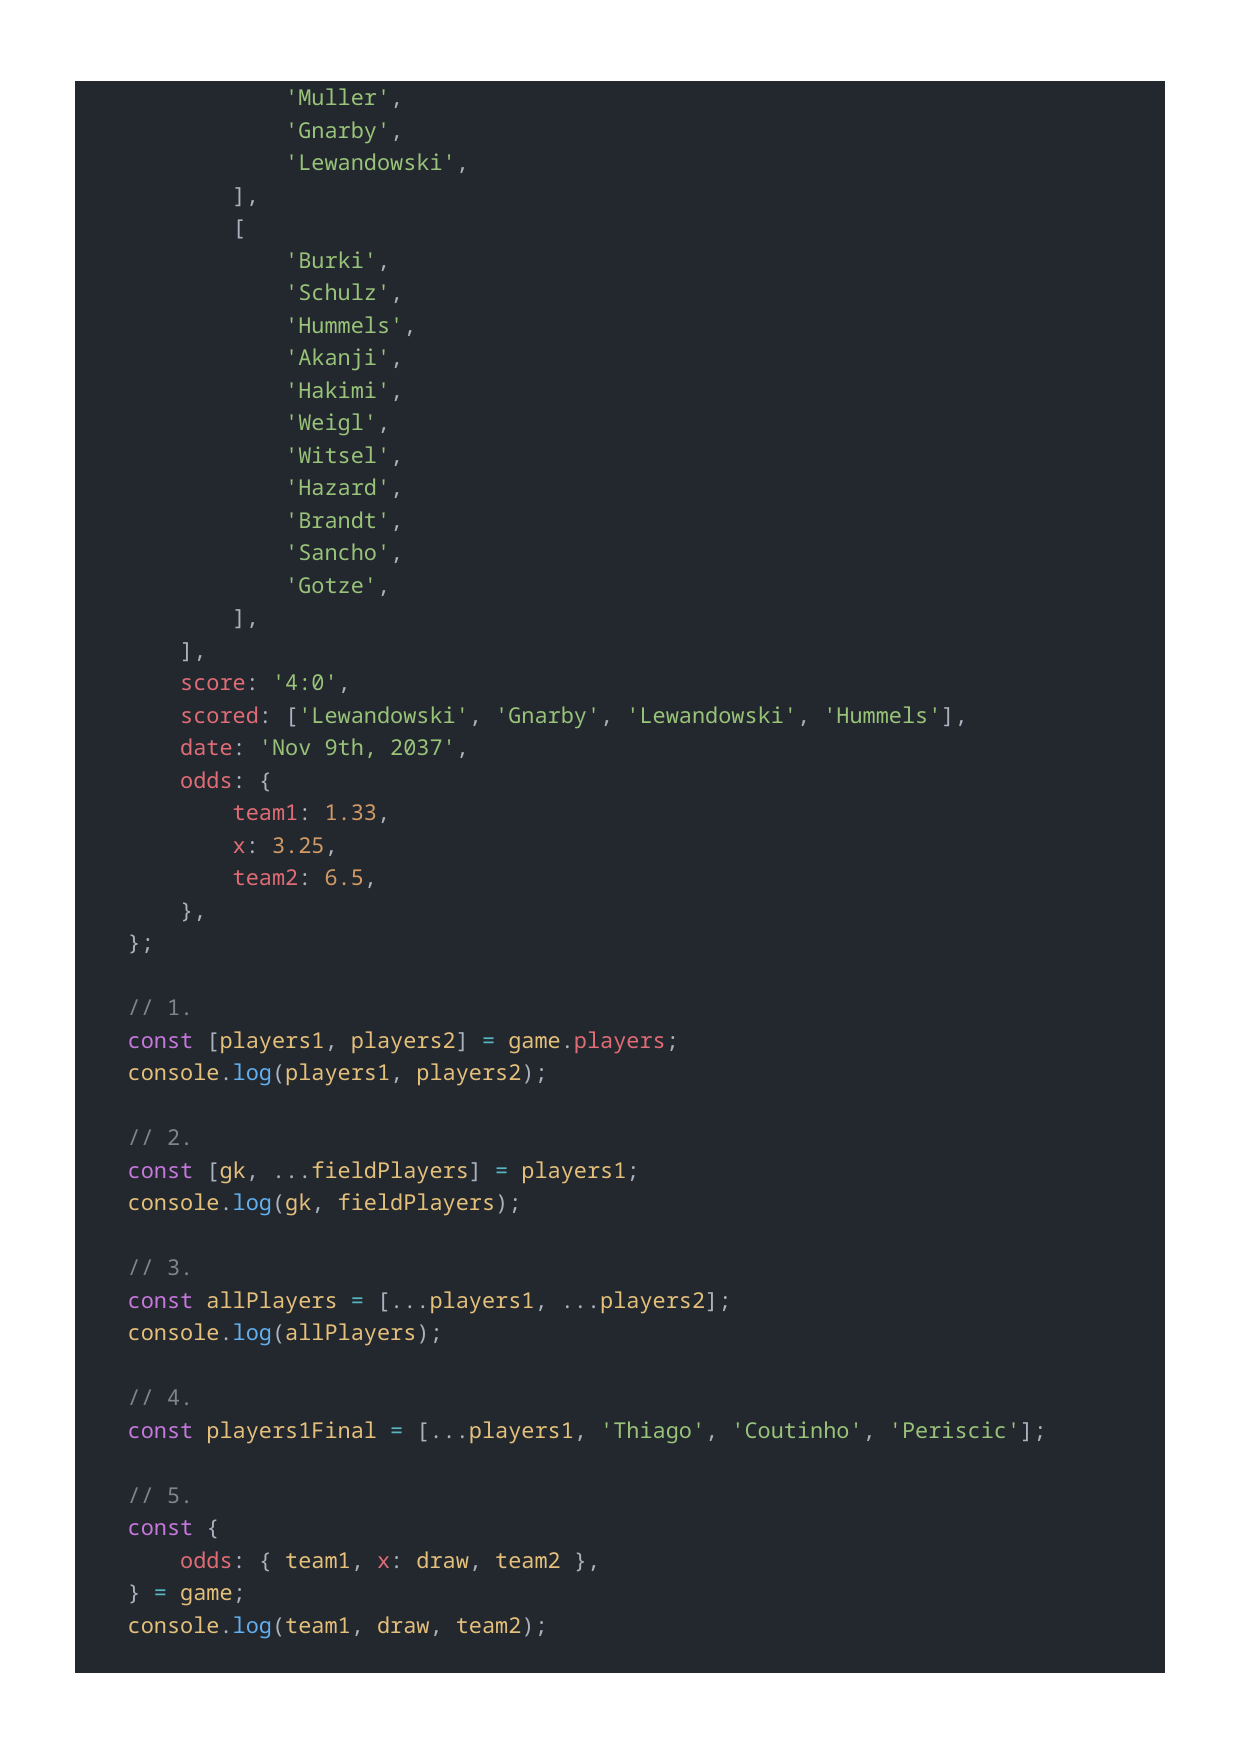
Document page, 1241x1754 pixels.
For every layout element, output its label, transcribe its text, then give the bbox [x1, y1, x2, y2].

text 'Hazard', [75, 471, 1165, 503]
text 'Witsel', [75, 438, 1165, 471]
text 'Gnarby', [75, 113, 1165, 146]
text // 2. [75, 1121, 1165, 1153]
text score: '4:0', [75, 666, 1165, 698]
text // 1. [75, 991, 1165, 1023]
text console.log(players1, players2); [75, 1056, 1165, 1088]
text console.log(gk, fieldPlayers); [75, 1186, 1165, 1218]
text [ [75, 211, 1165, 243]
text 'Weigl', [75, 406, 1165, 438]
text 'Schulz', [75, 276, 1165, 308]
text 'Brandt', [75, 503, 1165, 536]
text const [gk, ...fieldPlayers] = players1; [75, 1153, 1165, 1186]
text const [players1, players2] = game.players; [75, 1023, 1165, 1056]
text // 5. [75, 1478, 1165, 1511]
text }, [75, 893, 1165, 926]
text x: 3.25, [75, 828, 1165, 861]
text console.log(allPlayers); [75, 1316, 1165, 1348]
text }; [75, 926, 1165, 958]
text team2: 6.5, [75, 861, 1165, 893]
text 'Gotze', [75, 568, 1165, 601]
text } = game; [75, 1576, 1165, 1608]
text ], [75, 601, 1165, 633]
text // 3. [75, 1251, 1165, 1283]
text 'Burki', [75, 243, 1165, 276]
text 'Hummels', [75, 308, 1165, 341]
text odds: { [75, 763, 1165, 796]
text date: 'Nov 9th, 2037', [75, 731, 1165, 763]
text ], [75, 178, 1165, 211]
text 'Lewandowski', [75, 146, 1165, 178]
text scored: ['Lewandowski', 'Gnarby', 'Lewandowski', 'Hummels'], [75, 698, 1165, 731]
text const players1Final = [...players1, 'Thiago', 'Coutinho', 'Periscic']; [75, 1413, 1165, 1446]
text const allPlayers = [...players1, ...players2]; [75, 1283, 1165, 1316]
text 'Muller', [75, 81, 1165, 113]
text console.log(team1, draw, team2); [75, 1608, 1165, 1641]
text // 4. [75, 1381, 1165, 1413]
text ], [75, 633, 1165, 666]
text team1: 1.33, [75, 796, 1165, 828]
text 'Akanji', [75, 341, 1165, 373]
text const { [75, 1511, 1165, 1543]
text odds: { team1, x: draw, team2 }, [75, 1543, 1165, 1576]
text 'Hakimi', [75, 373, 1165, 406]
text 'Sancho', [75, 536, 1165, 568]
